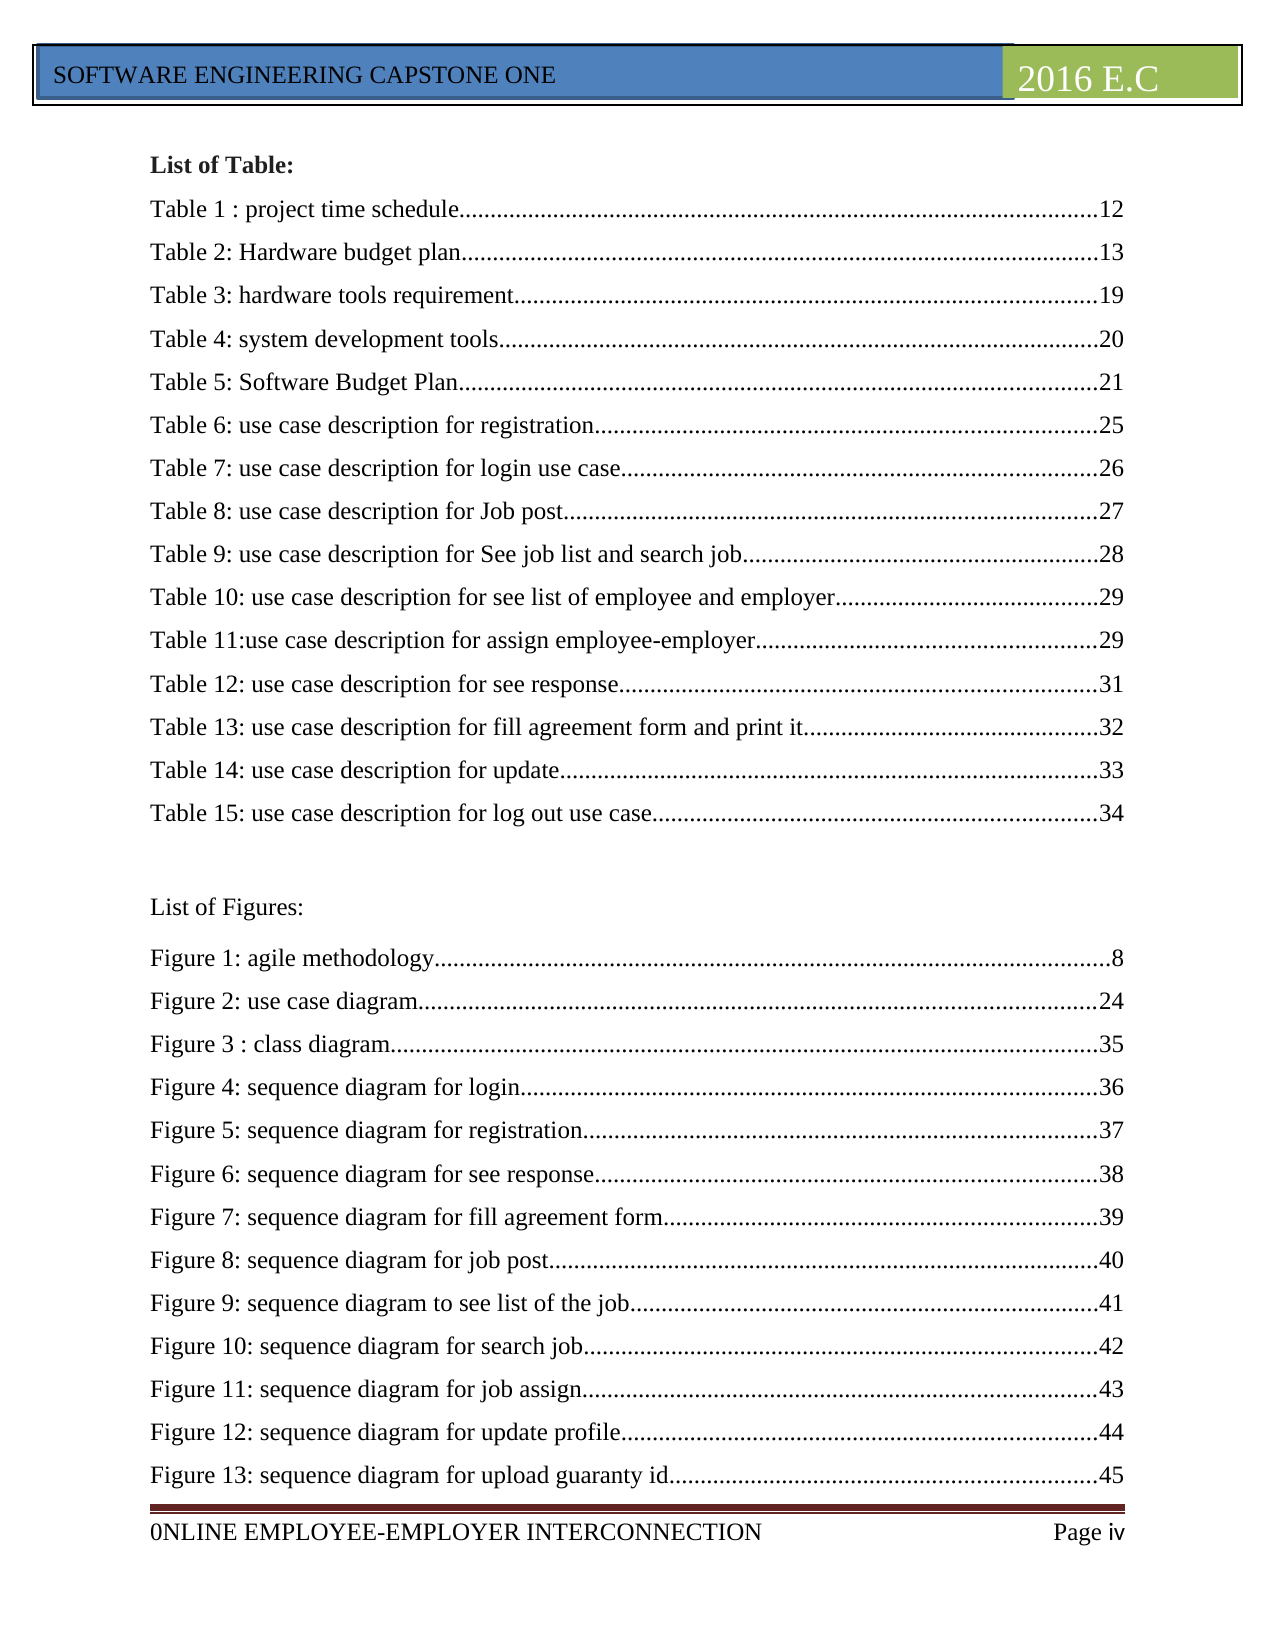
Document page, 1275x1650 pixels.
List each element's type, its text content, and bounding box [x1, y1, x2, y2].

text Table 13: use case description for fill agreement form and print it. 32 [150, 712, 1125, 741]
text Figure 13: sequence diagram for upload guaranty id 45 [150, 1461, 1125, 1489]
text Table 7: use case description for login use case 26 [150, 453, 1125, 482]
text Table 4: system development tools 20 [150, 324, 1125, 352]
text Table 3: hardware tools requirement 19 [150, 281, 1125, 309]
text Table 12: use case description for see response 31 [150, 669, 1125, 697]
text List of Figures: [150, 892, 1125, 921]
text Figure 7: sequence diagram for fill agreement form 39 [150, 1202, 1125, 1231]
text Figure 10: sequence diagram for search job 42 [150, 1331, 1125, 1360]
text List of Table: [150, 150, 1125, 179]
text Figure 4: sequence diagram for login 36 [150, 1072, 1125, 1101]
text Figure 5: sequence diagram for registration 37 [150, 1116, 1125, 1144]
text Table 15: use case description for log out use case 34 [150, 798, 1125, 827]
text Table 10: use case description for see list of employee and employer 29 [150, 582, 1125, 611]
text Figure 6: sequence diagram for see response 38 [150, 1159, 1125, 1187]
text Figure 8: sequence diagram for job post 40 [150, 1245, 1125, 1274]
text Table 6: use case description for registration 25 [150, 410, 1125, 439]
text Table 2: Hardware budget plan 13 [150, 237, 1125, 266]
text Figure 11: sequence diagram for job assign 43 [150, 1374, 1125, 1403]
text Figure 3 : class diagram 35 [150, 1029, 1125, 1058]
text Table 11:use case description for assign employee-employer 29 [150, 626, 1125, 654]
text Table 1 : project time schedule 12 [150, 194, 1125, 223]
text Table 5: Software Budget Plan 21 [150, 367, 1125, 396]
text Figure 1: agile methodology 8 [150, 943, 1125, 972]
text Figure 2: use case diagram 24 [150, 986, 1125, 1015]
text Figure 12: sequence diagram for update profile 44 [150, 1417, 1125, 1446]
text Table 8: use case description for Job post 27 [150, 496, 1125, 525]
text Table 9: use case description for See job list and search job 28 [150, 539, 1125, 568]
text Figure 9: sequence diagram to see list of the job 41 [150, 1288, 1125, 1317]
text Table 14: use case description for update 33 [150, 755, 1125, 784]
